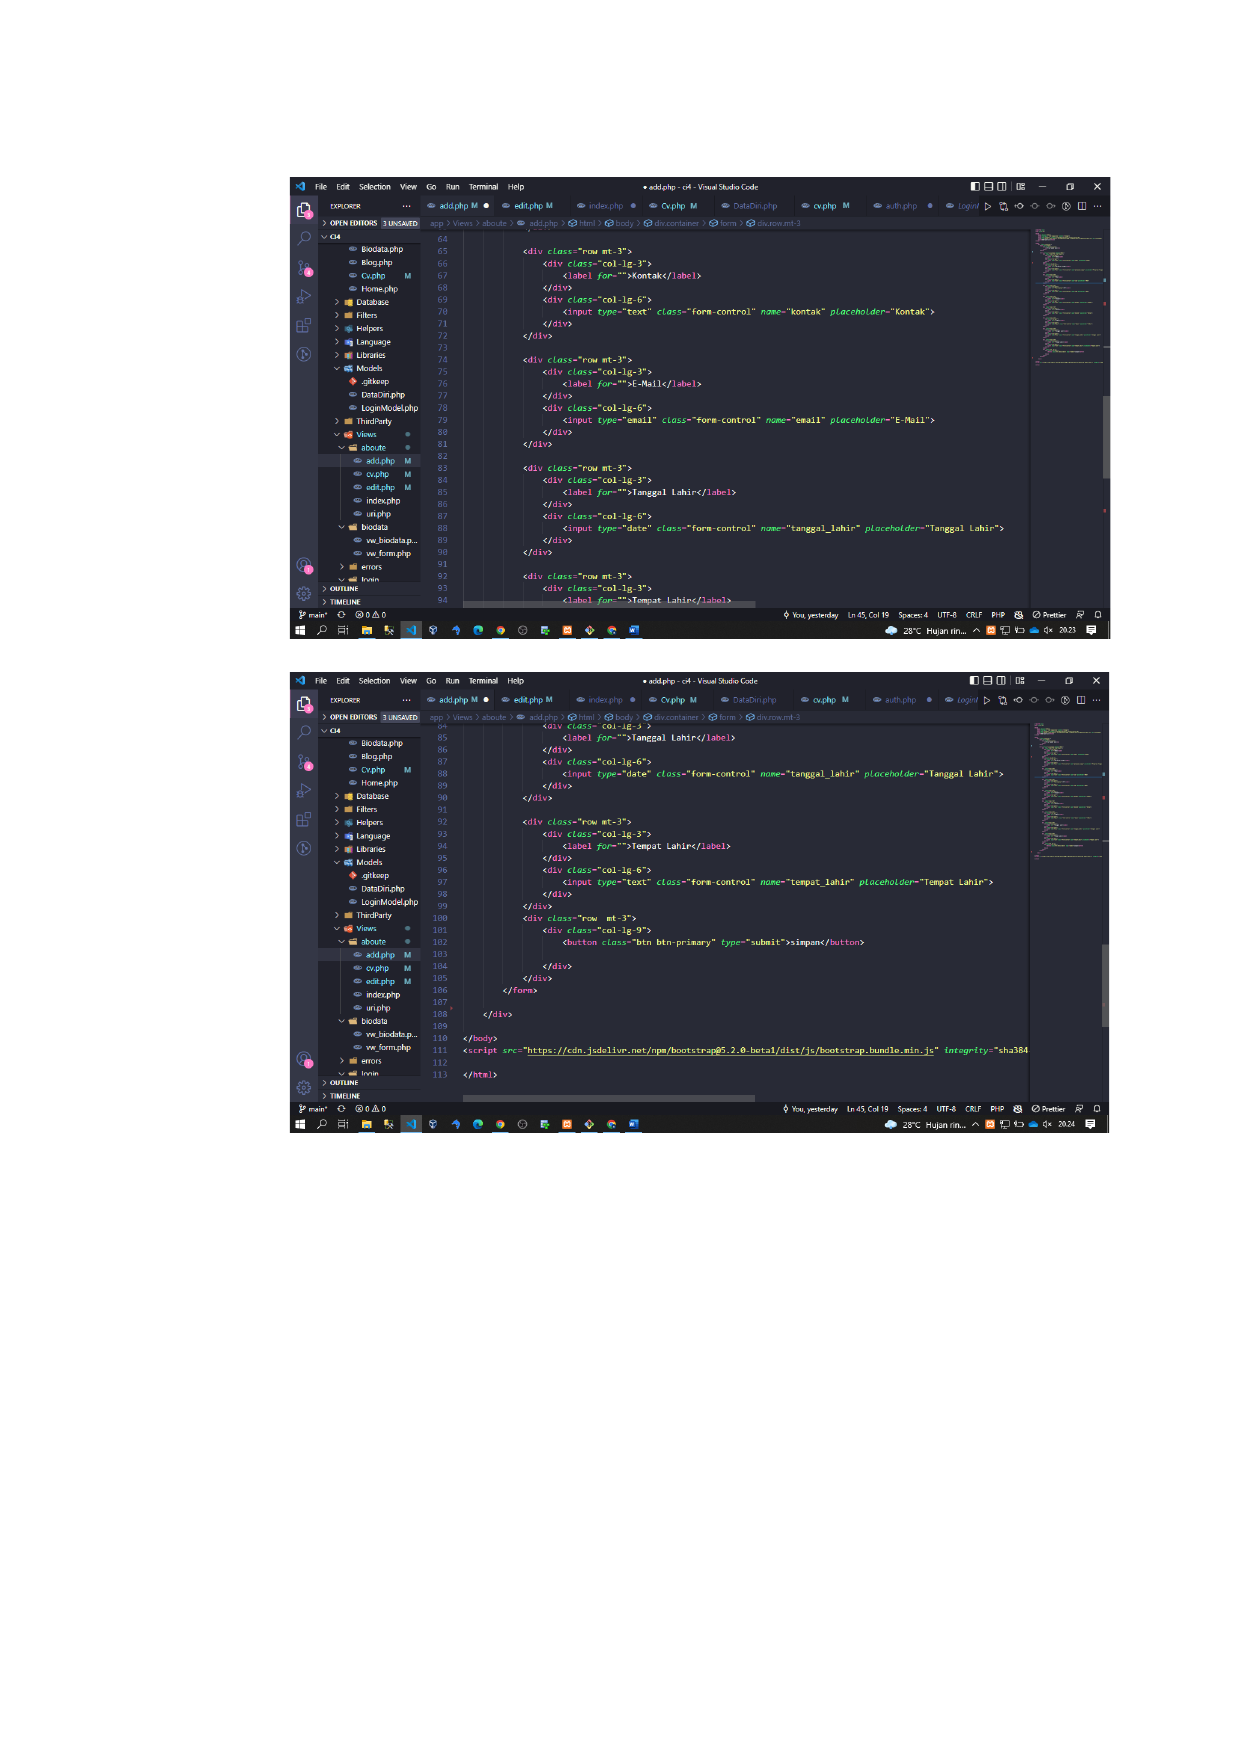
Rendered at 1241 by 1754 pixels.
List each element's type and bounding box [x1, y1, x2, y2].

picture [289, 177, 1111, 639]
picture [289, 672, 1110, 1133]
